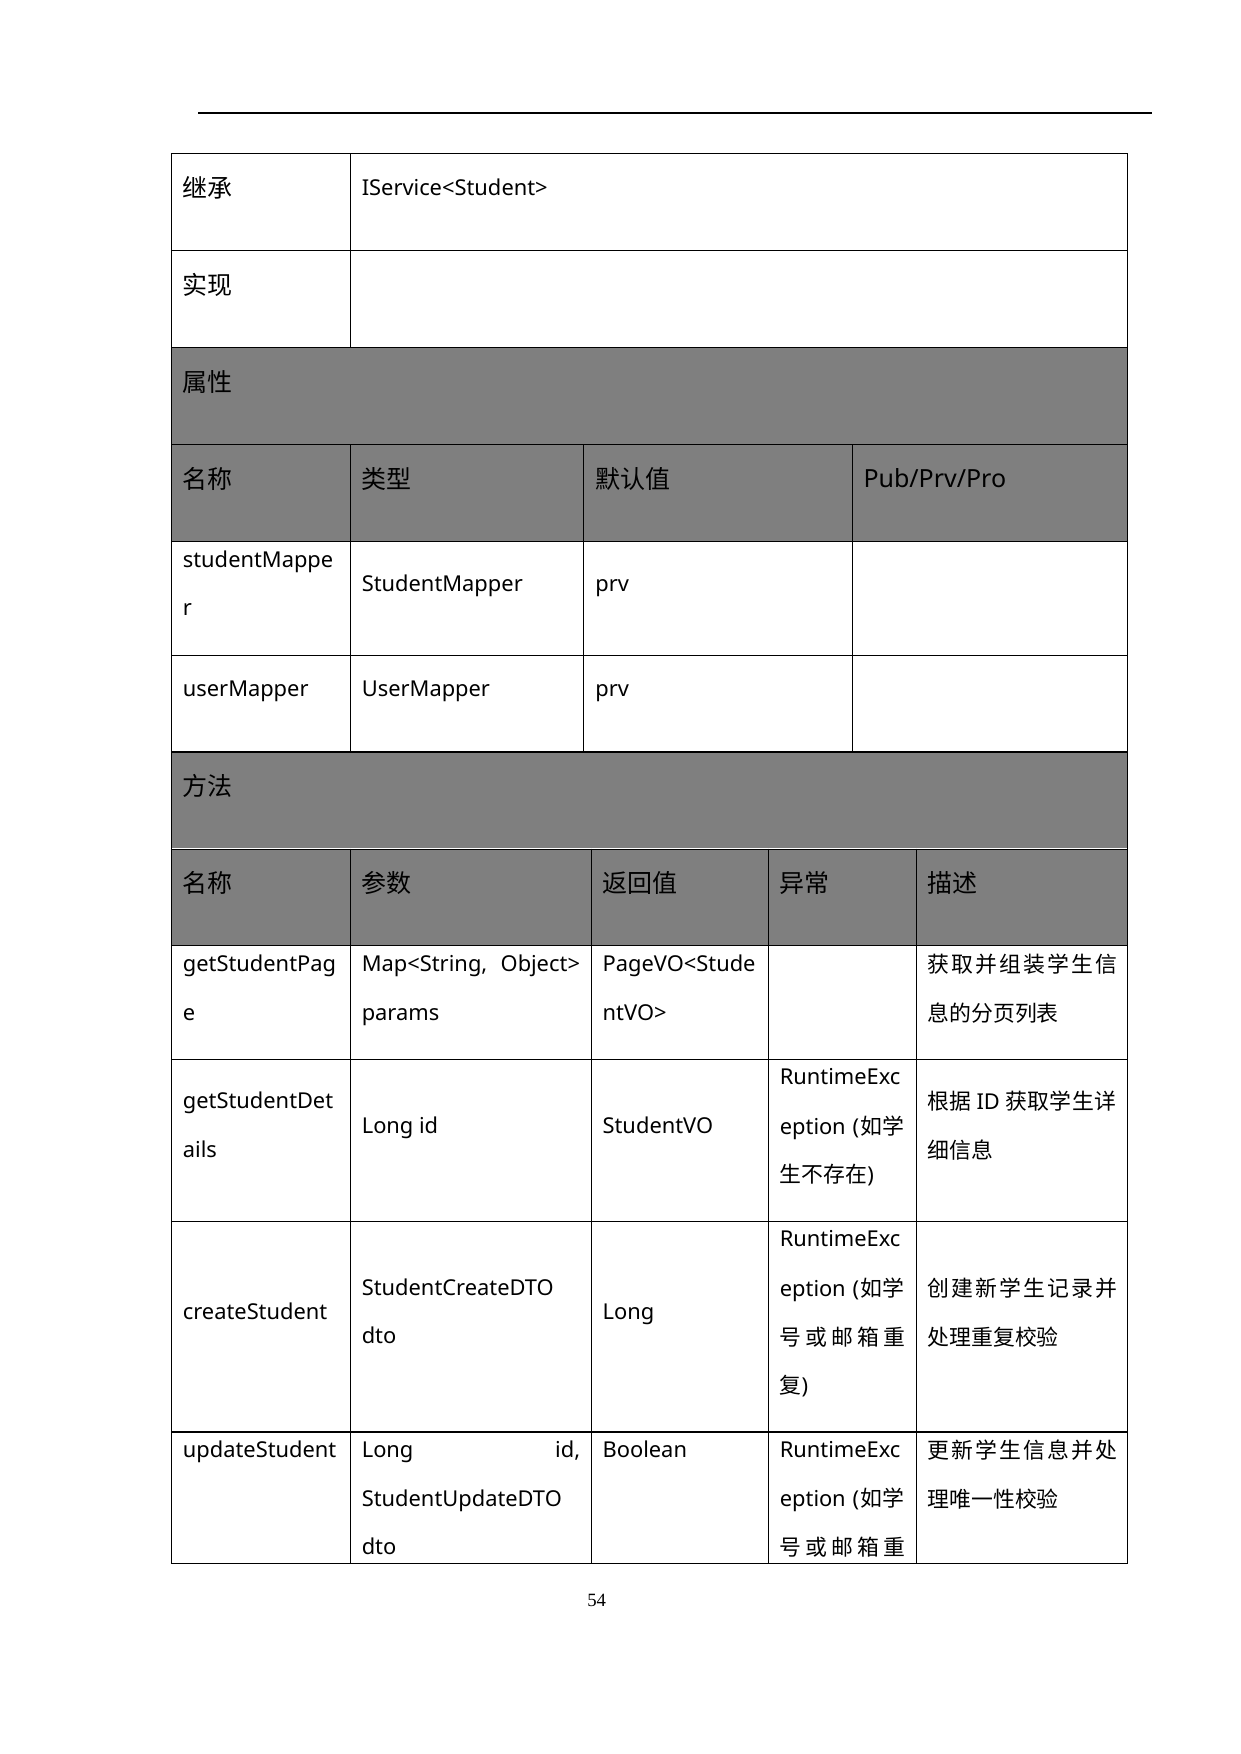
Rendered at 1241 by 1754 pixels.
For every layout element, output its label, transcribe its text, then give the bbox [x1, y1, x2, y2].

table_cell Boolean [592, 1433, 768, 1562]
table_cell Long id [351, 1060, 591, 1221]
table_cell [853, 656, 1127, 751]
table_cell updateStudent [172, 1433, 350, 1562]
table_cell 描述 [917, 850, 1127, 945]
table_cell getStudentPage [172, 946, 350, 1059]
table_cell 方法 [172, 753, 1127, 848]
table_cell prv [584, 542, 852, 654]
table_cell 异常 [769, 850, 916, 945]
table_cell PageVO<StudentVO> [592, 946, 768, 1059]
table_cell 获取并组装学生信息的分页列表 [917, 946, 1127, 1059]
table_cell createStudent [172, 1222, 350, 1431]
table_cell IService<Student> [351, 154, 1127, 250]
table_cell studentMapper [172, 542, 350, 654]
table_cell [351, 251, 1127, 347]
table_cell 返回值 [592, 850, 768, 945]
table_cell Pub/Prv/Pro [853, 445, 1127, 541]
table_cell StudentMapper [351, 542, 583, 654]
table_cell StudentCreateDTO dto [351, 1222, 591, 1431]
table_cell 名称 [172, 445, 350, 541]
table_cell getStudentDetails [172, 1060, 350, 1221]
table_cell 名称 [172, 850, 350, 945]
table_cell prv [584, 656, 852, 751]
table_cell 根据ID获取学生详细信息 [917, 1060, 1127, 1221]
table_cell 实现 [172, 251, 350, 347]
table_cell 创建新学生记录并处理重复校验 [917, 1222, 1127, 1431]
table_cell userMapper [172, 656, 350, 751]
table_cell UserMapper [351, 656, 583, 751]
table_cell [769, 946, 916, 1059]
table_cell 更新学生信息并处理唯一性校验 [917, 1433, 1127, 1562]
table_cell RuntimeException (如学号或邮箱重复) [769, 1222, 916, 1431]
table_cell 继承 [172, 154, 350, 250]
table_cell 类型 [351, 445, 583, 541]
table_cell [853, 542, 1127, 654]
table_cell StudentVO [592, 1060, 768, 1221]
table_cell Long [592, 1222, 768, 1431]
table_cell 属性 [172, 348, 1127, 444]
table_cell RuntimeException (如学生不存在) [769, 1060, 916, 1221]
table_cell 默认值 [584, 445, 852, 541]
table_cell 参数 [351, 850, 591, 945]
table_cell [769, 1433, 916, 1562]
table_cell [351, 1433, 591, 1562]
table_cell Map<String, Object> params [351, 946, 591, 1059]
